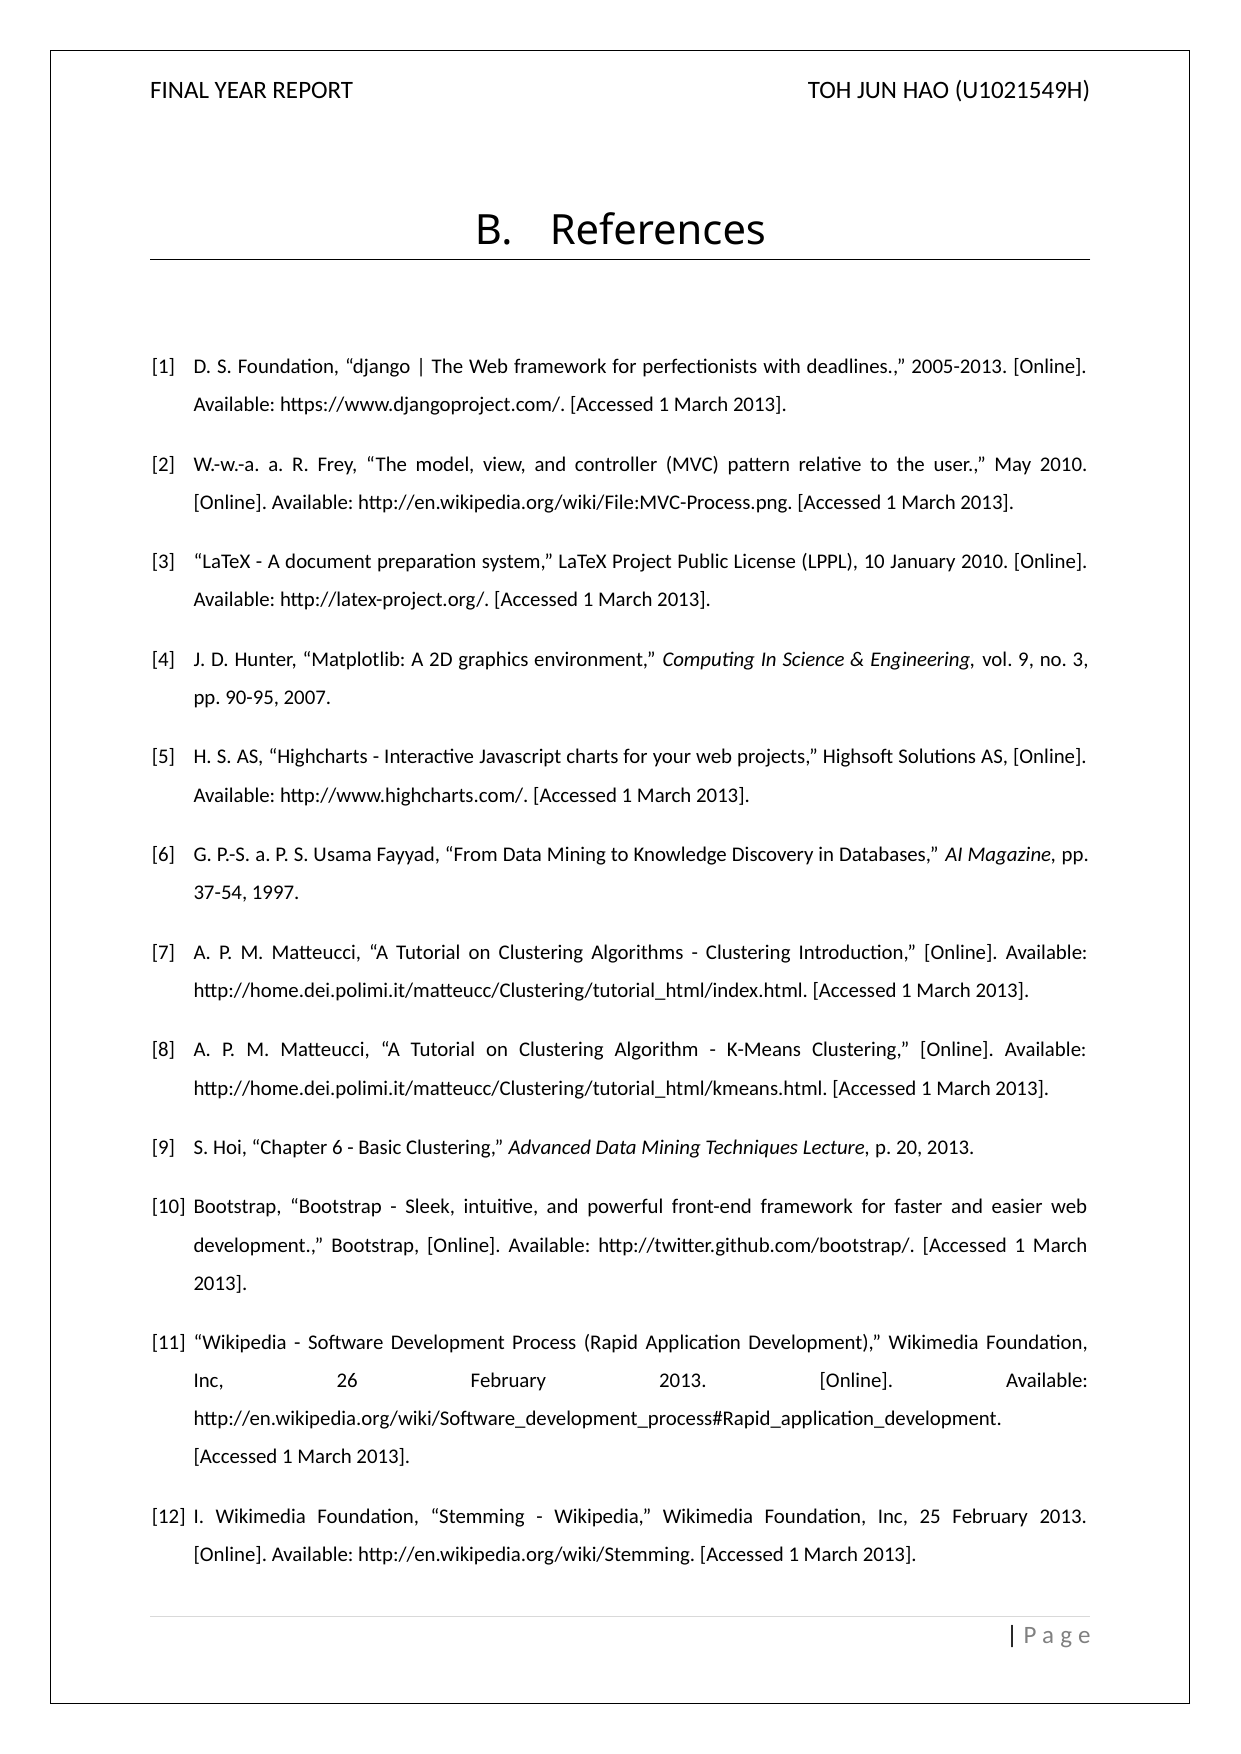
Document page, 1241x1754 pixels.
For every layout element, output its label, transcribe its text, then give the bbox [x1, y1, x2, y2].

subtitle References [150, 200, 1090, 259]
